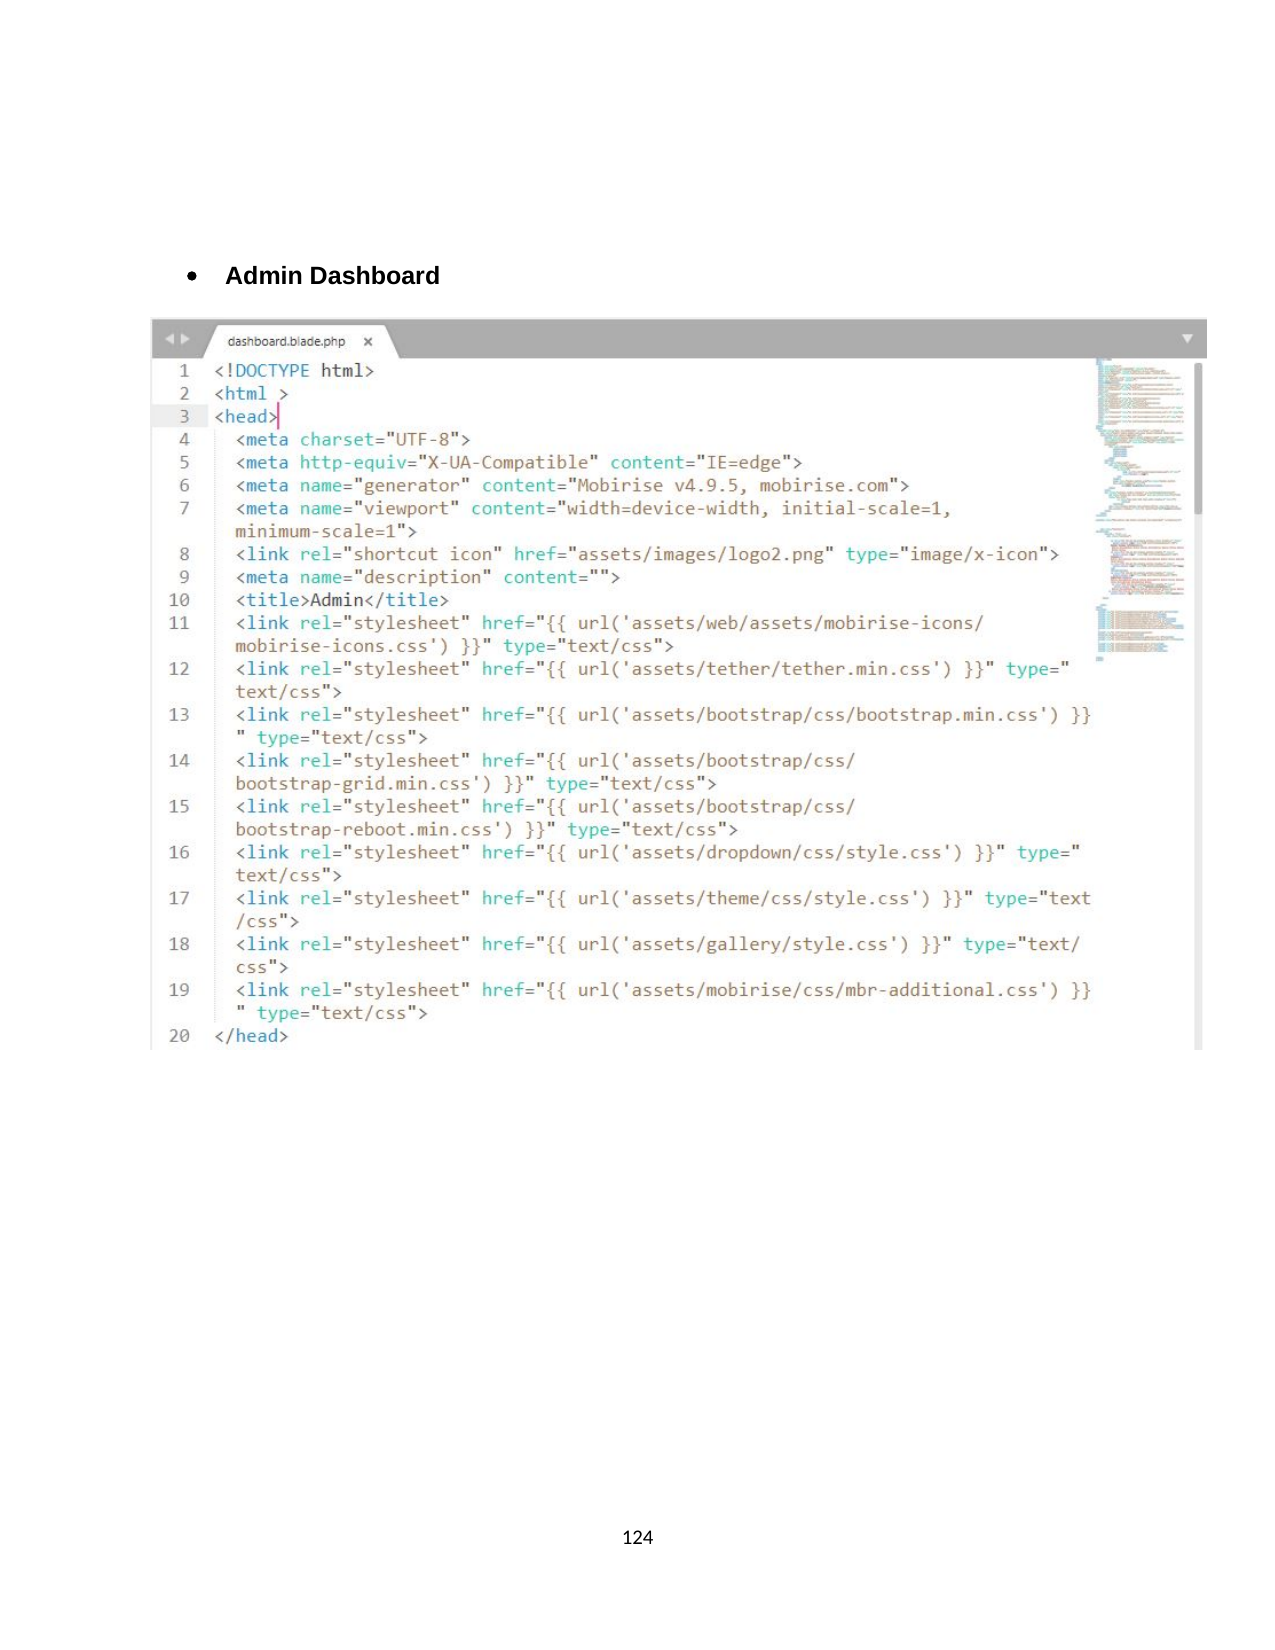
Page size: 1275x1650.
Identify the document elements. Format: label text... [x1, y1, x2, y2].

list Admin Dashboard [187, 261, 1125, 290]
picture [150, 317, 1207, 1050]
